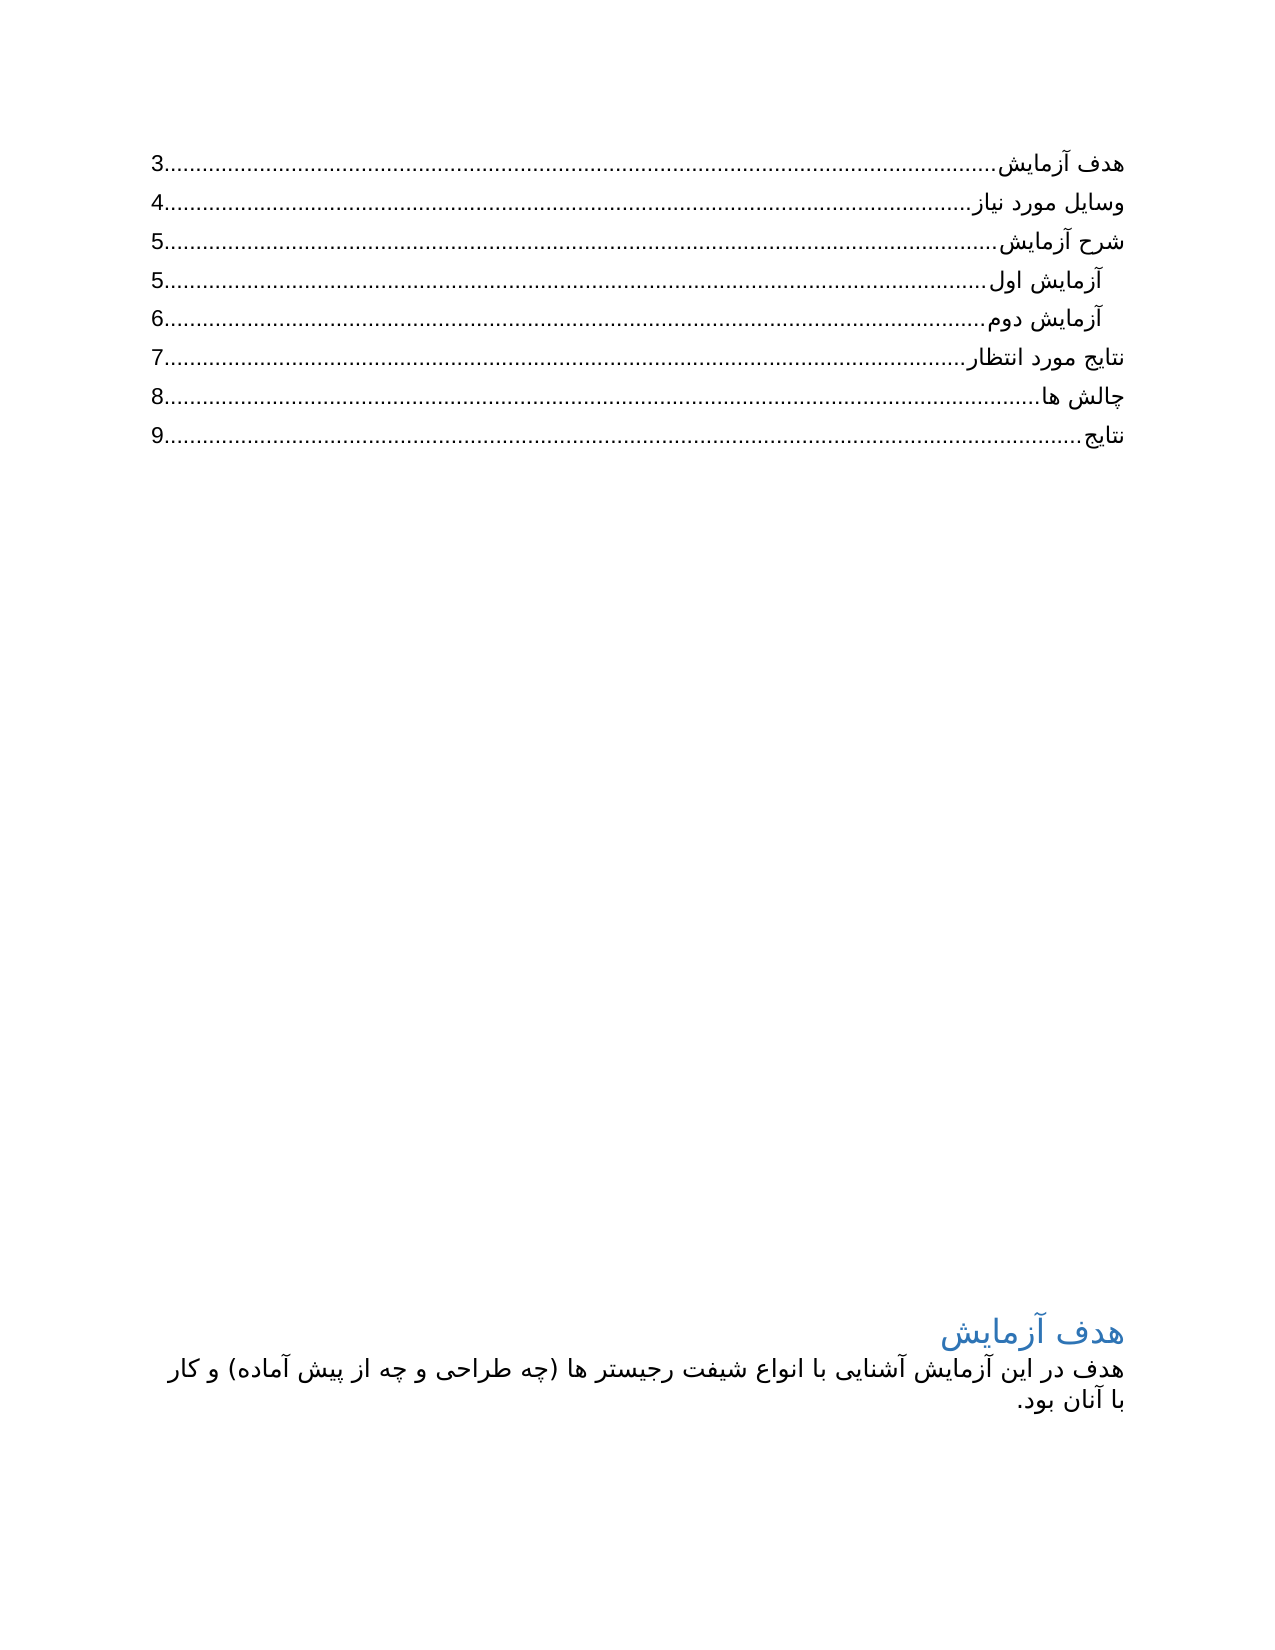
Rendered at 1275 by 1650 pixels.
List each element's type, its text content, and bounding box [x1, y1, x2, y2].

text هدف در این آزمایش آشنایی با انواع شیفت رجیستر ها (چه طراحی و چه از پیش آماده) و کار با آنان بود. [150, 1354, 1125, 1414]
subtitle هدف آزمایش [150, 1313, 1125, 1352]
